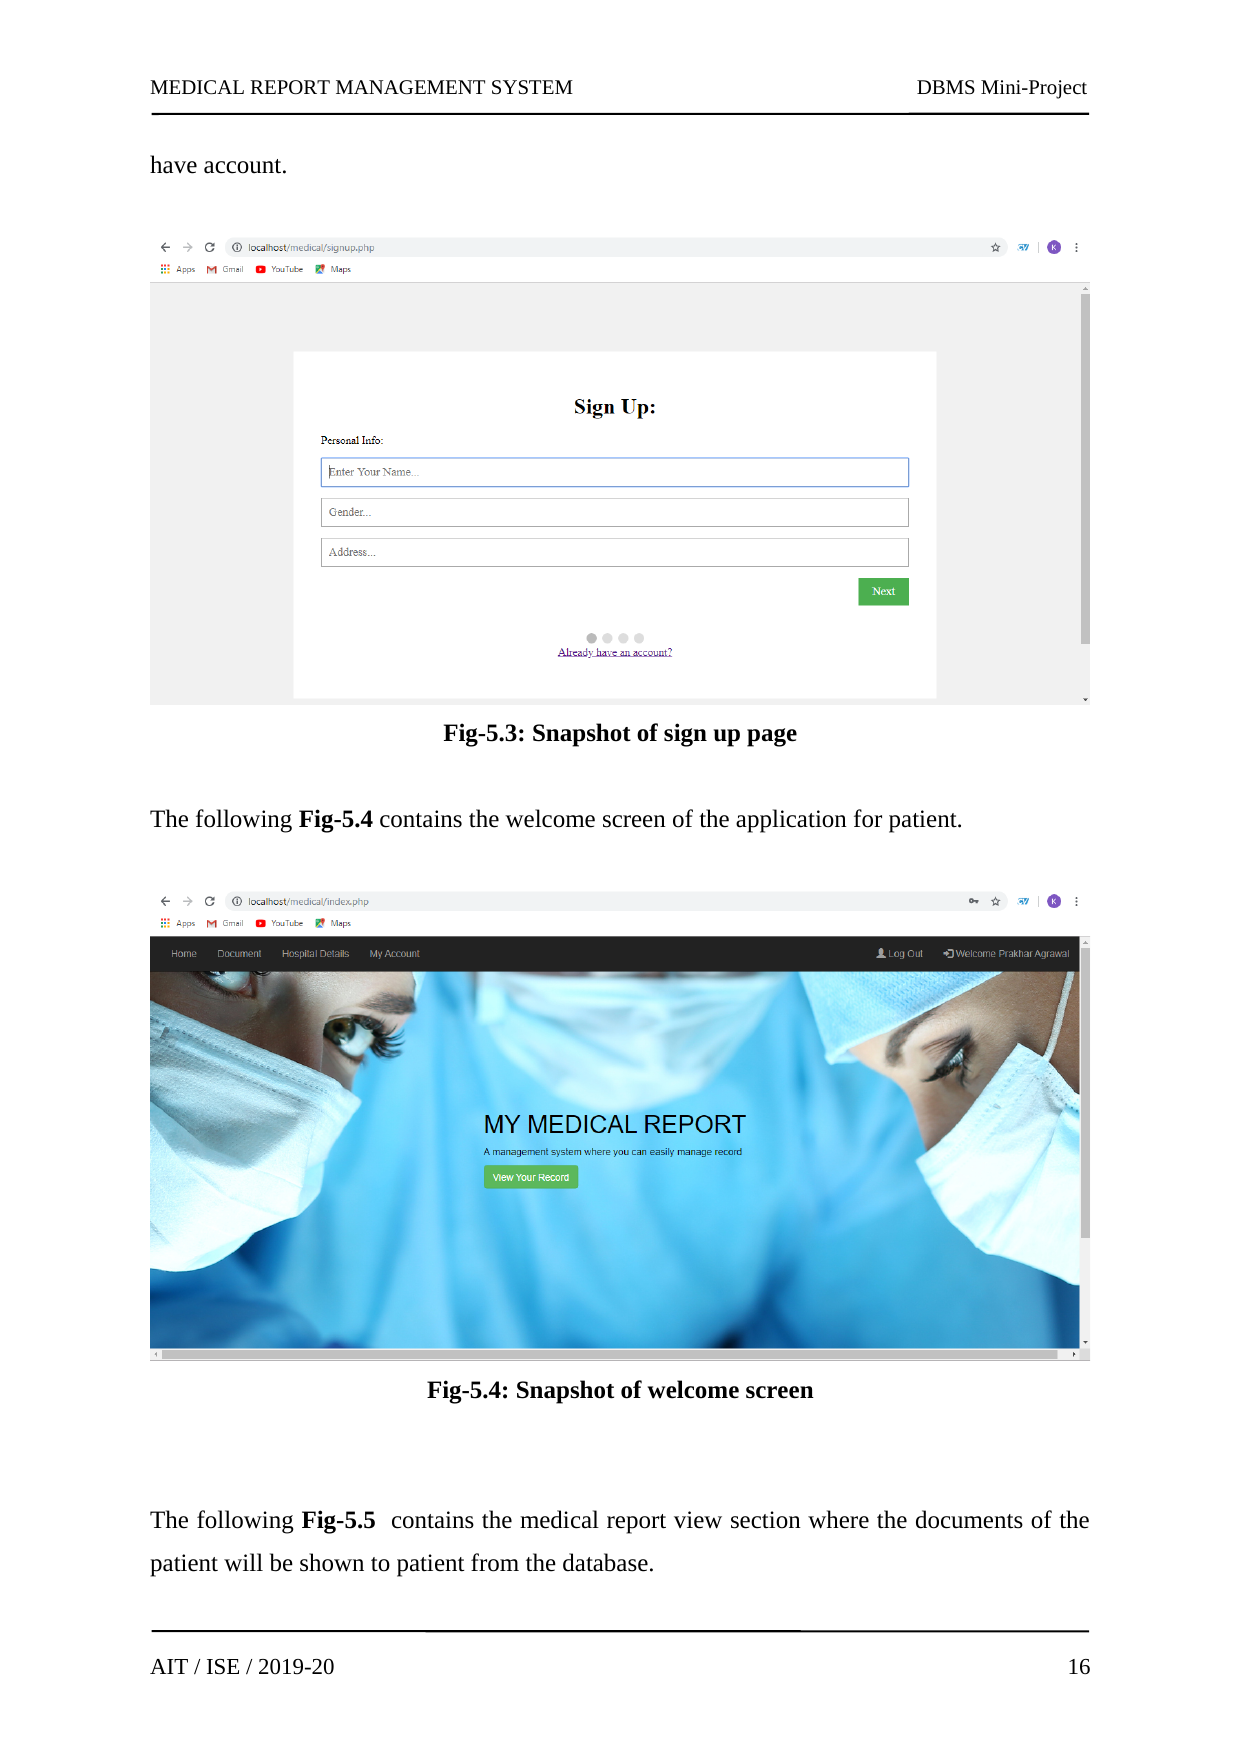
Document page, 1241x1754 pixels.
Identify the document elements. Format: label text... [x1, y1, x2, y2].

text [150, 150, 1090, 179]
text Fig-5.3: Snapshot of sign up page [150, 718, 1090, 747]
picture [150, 890, 1091, 1362]
text Fig-5.4: Snapshot of welcome screen [150, 1362, 1090, 1404]
picture [150, 236, 1090, 705]
text The following Fig-5.5 contains the medical report view section where the documents of the patient will be shown to patient from the database. [150, 1505, 1090, 1577]
text The following Fig-5.4 contains the welcome screen of the application for patient. [150, 804, 1090, 833]
